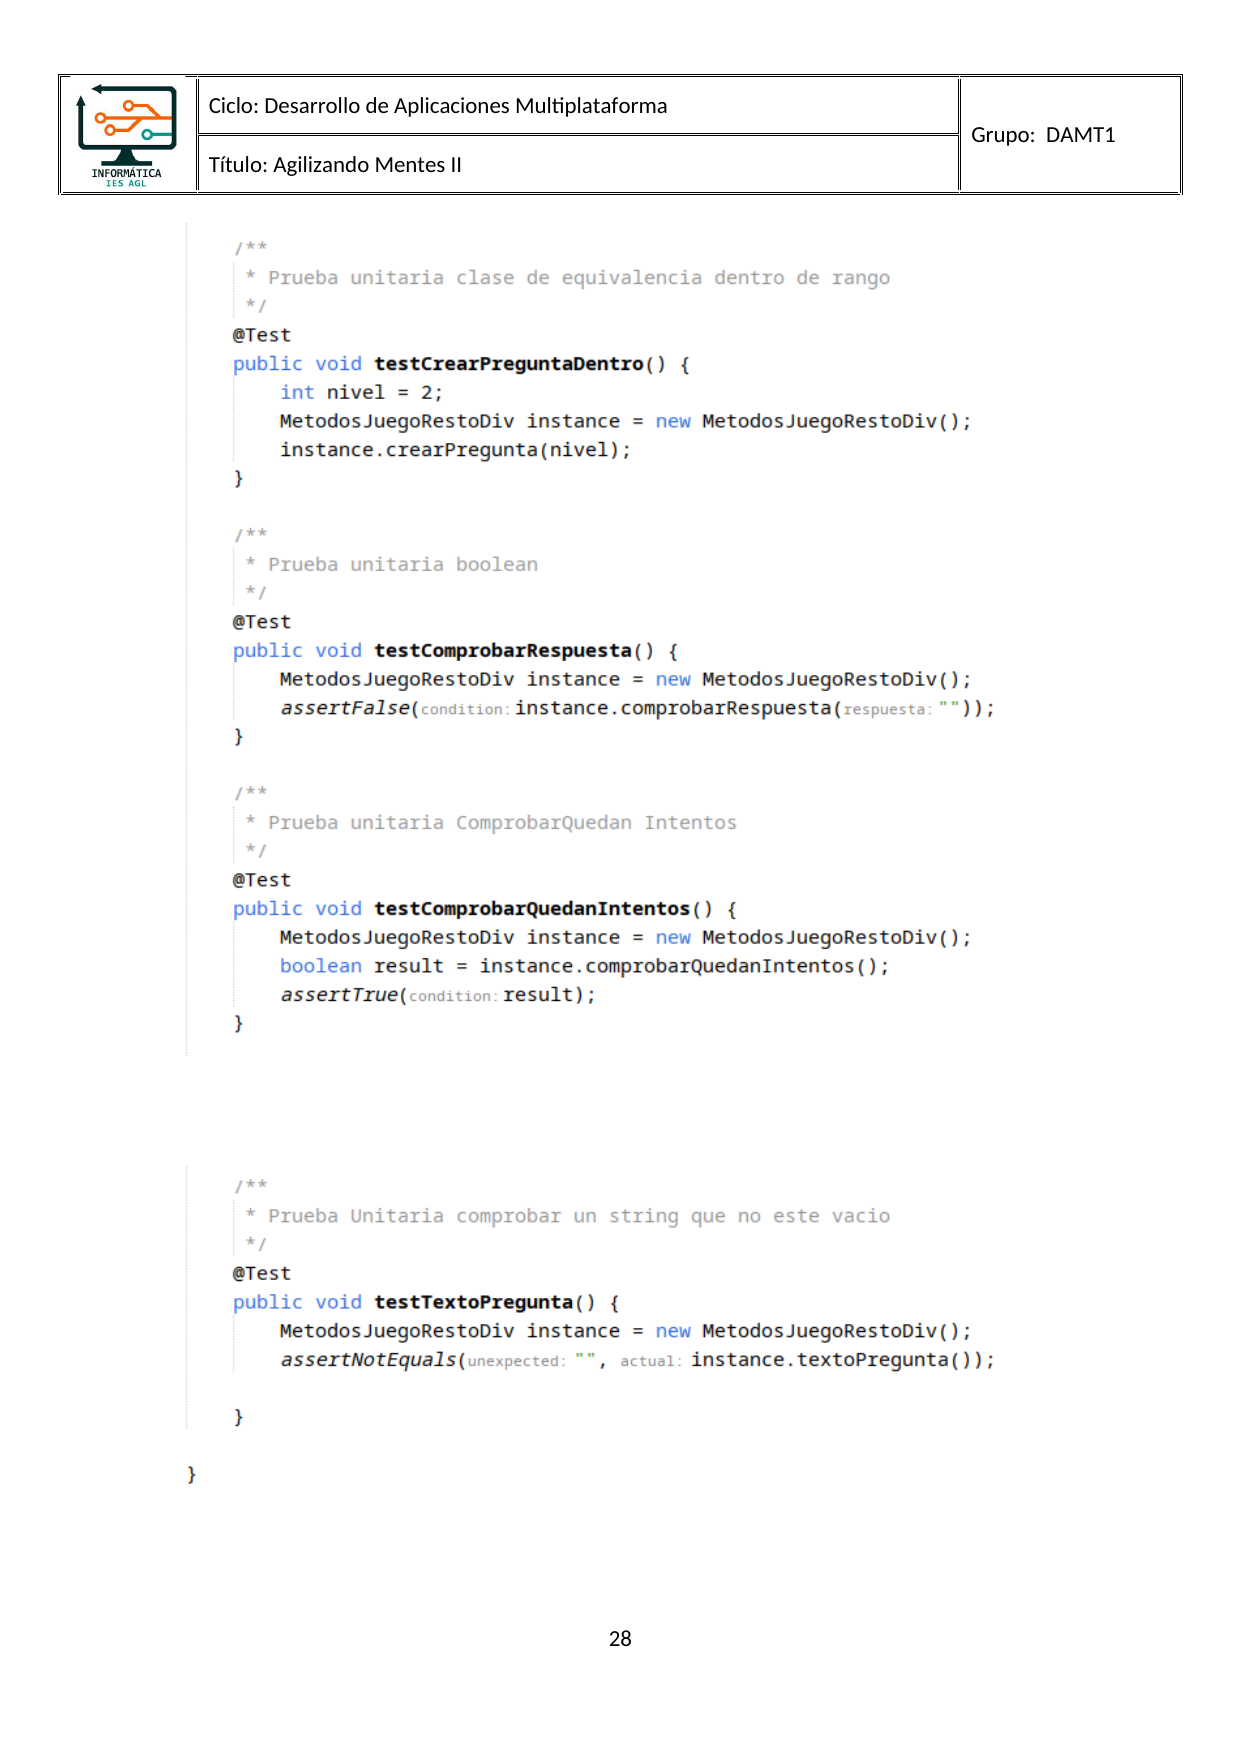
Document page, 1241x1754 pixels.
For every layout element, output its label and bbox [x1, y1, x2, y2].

picture [177, 1166, 1063, 1506]
picture [70, 76, 186, 192]
picture [177, 223, 1063, 1056]
